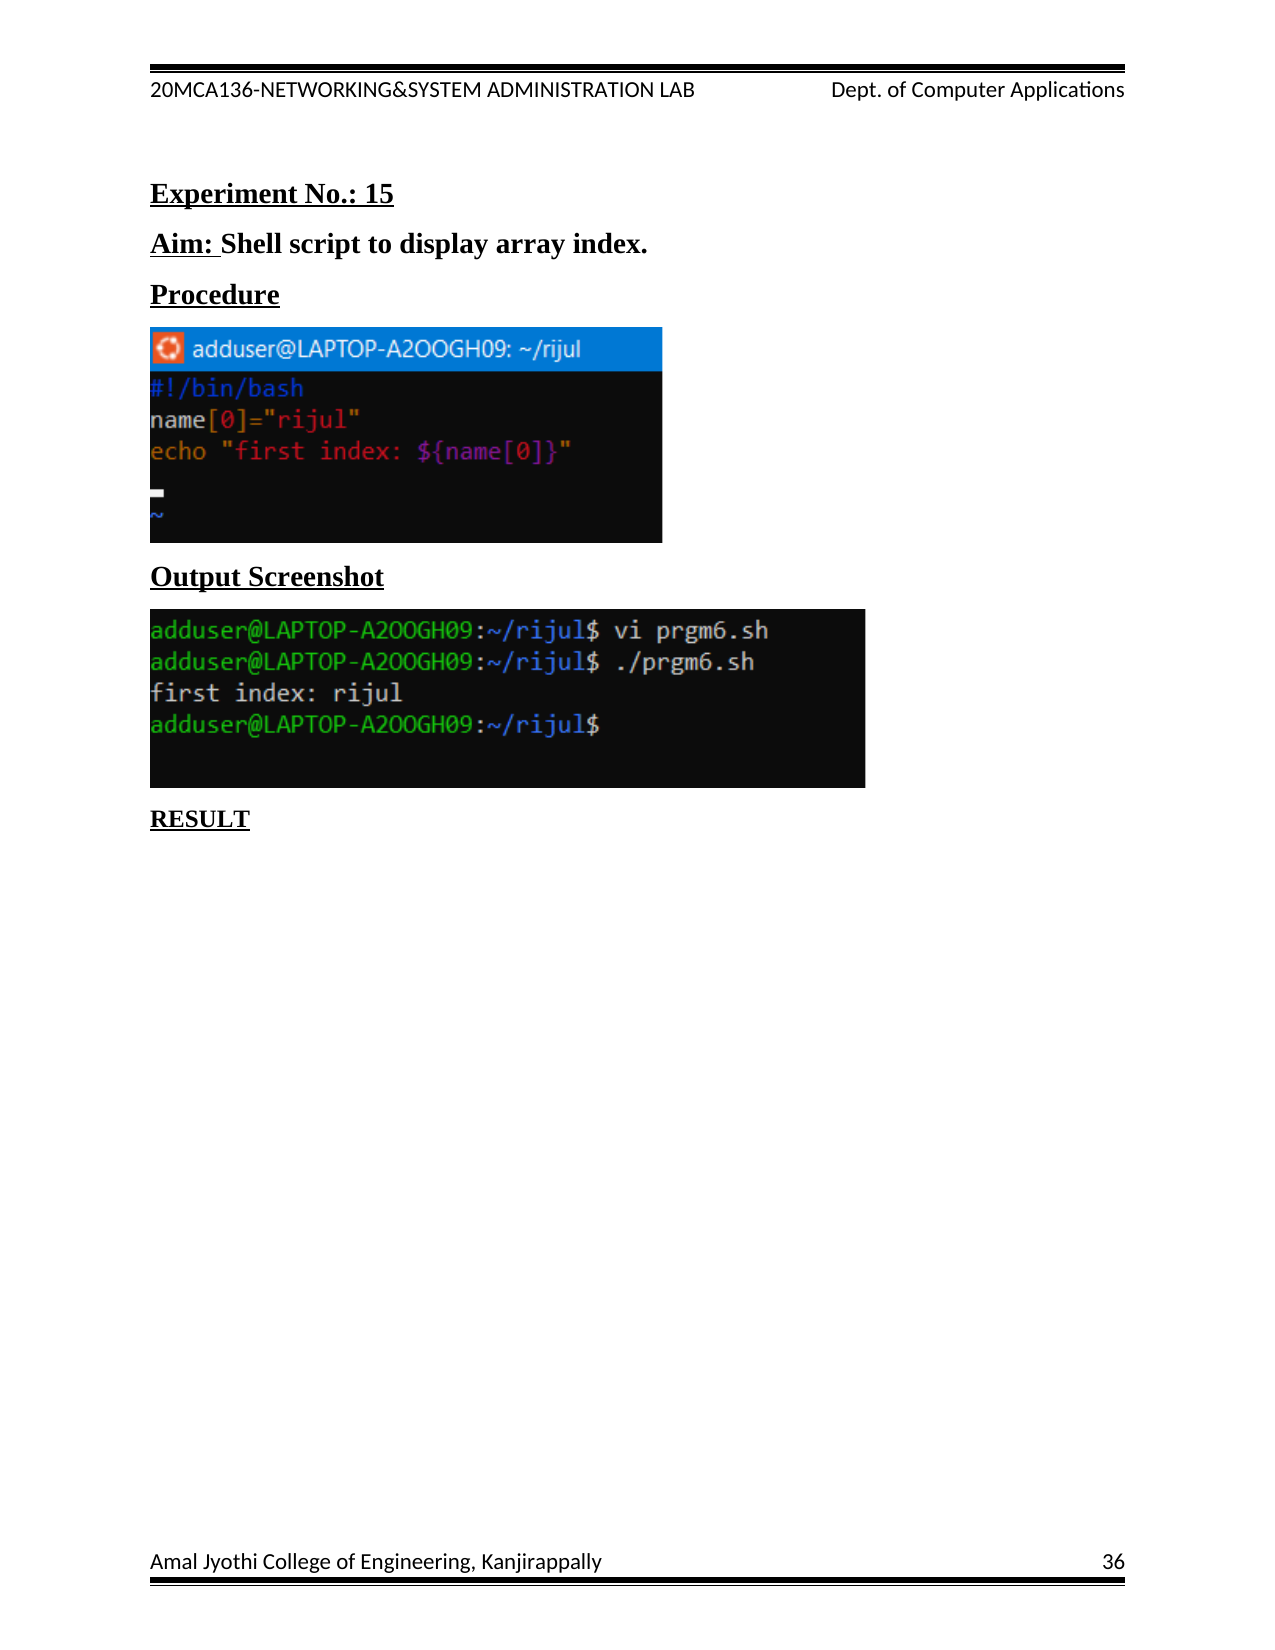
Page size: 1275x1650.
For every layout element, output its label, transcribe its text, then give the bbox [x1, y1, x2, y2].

picture [150, 609, 866, 788]
text RESULT [150, 804, 1125, 833]
text Aim: Shell script to display array index. [150, 227, 1125, 260]
text Procedure [150, 277, 1125, 310]
picture [150, 327, 663, 543]
text Experiment No.: 15 [150, 176, 1125, 210]
text Output Screenshot [150, 559, 1125, 593]
